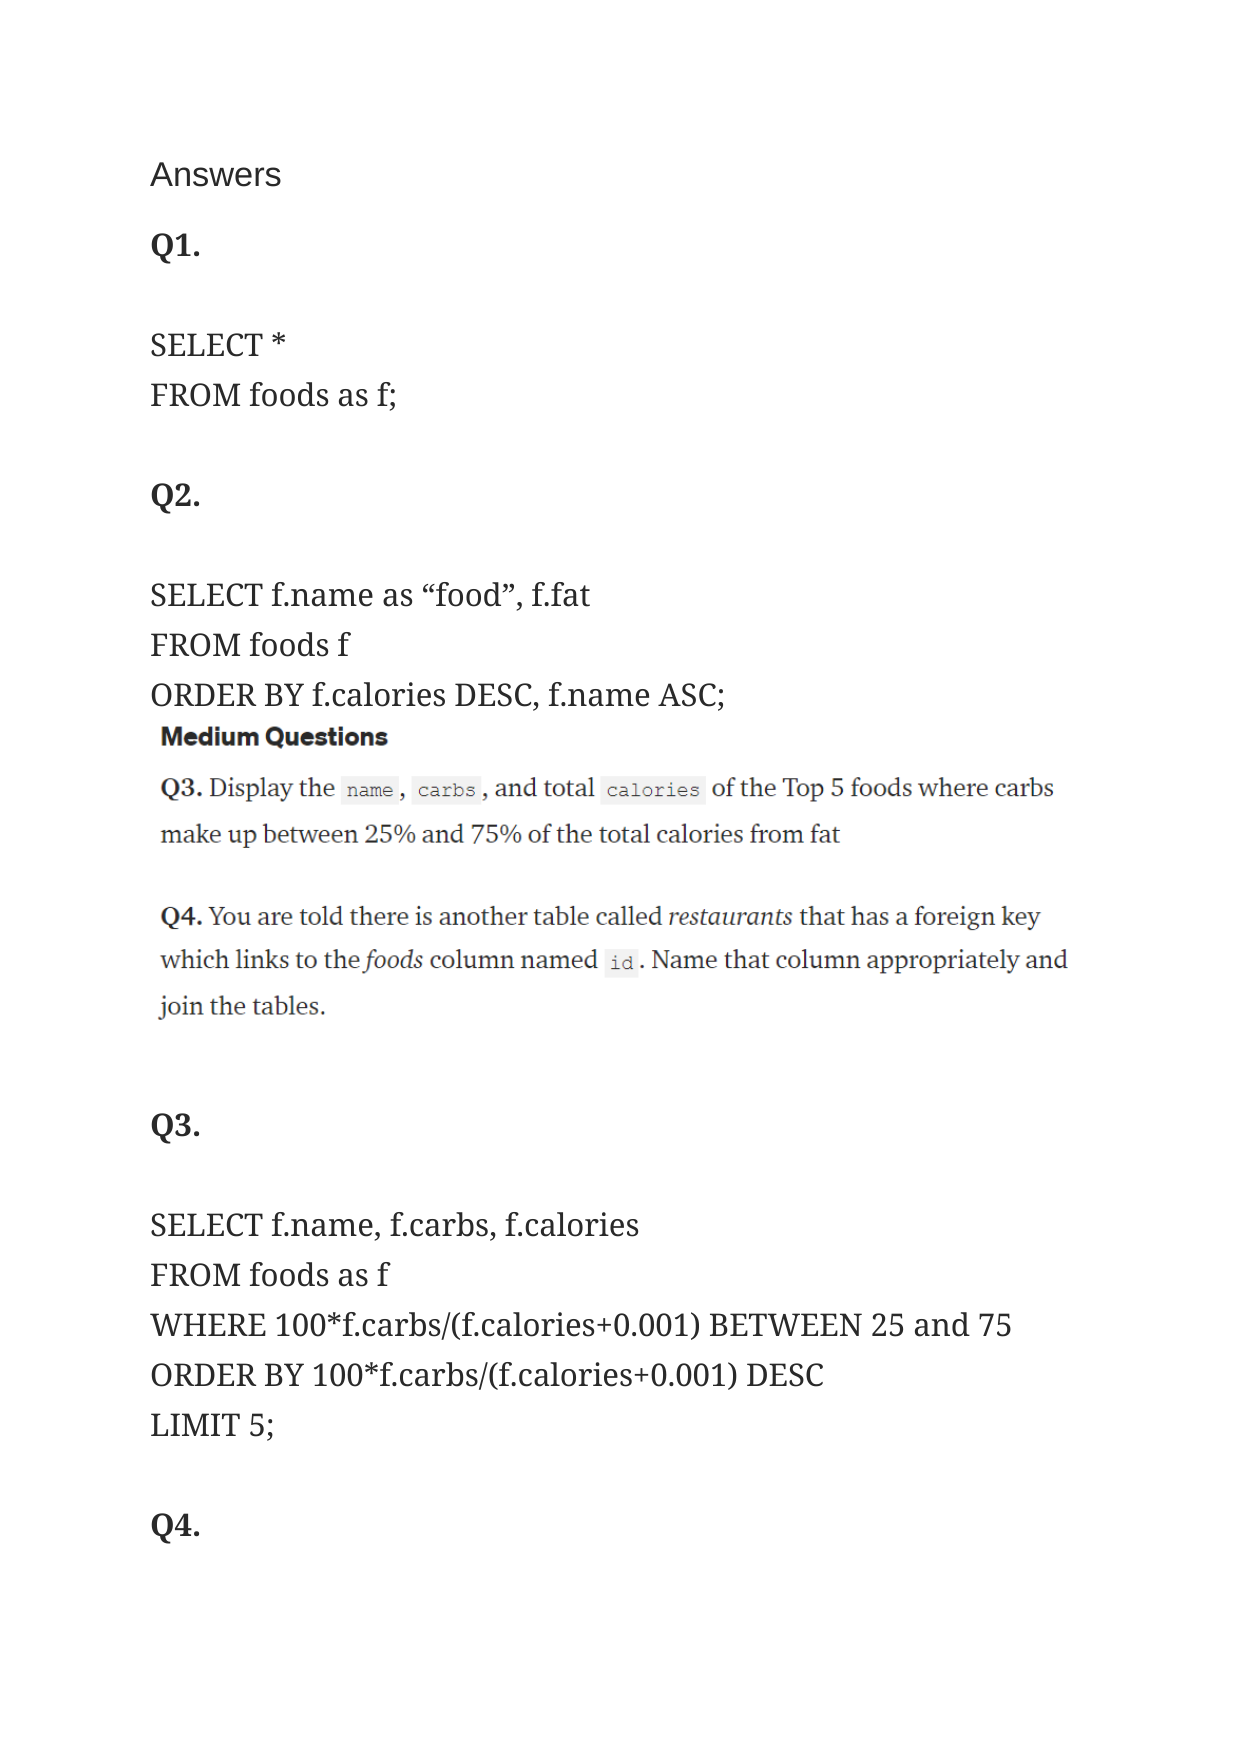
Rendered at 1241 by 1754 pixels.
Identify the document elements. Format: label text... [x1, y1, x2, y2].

text Q3. [150, 1095, 1090, 1145]
text SELECT f.name, f.carbs, f.calories FROM foods as f WHERE 100*f.carbs/(f.calories+0.001) BETWEEN 25 and 75 ORDER BY 100*f.carbs/(f.calories+0.001) DESC LIMIT 5; [150, 1195, 1090, 1445]
text Q4. [150, 1495, 1090, 1545]
subtitle Answers [150, 150, 1090, 194]
text Q2. [150, 465, 1090, 515]
text Q1. [150, 215, 1090, 265]
picture [150, 715, 1091, 1043]
text SELECT f.name as “food”, f.fat FROM foods f ORDER BY f.calories DESC, f.name ASC; [150, 565, 1090, 715]
text SELECT * FROM foods as f; [150, 315, 1090, 415]
